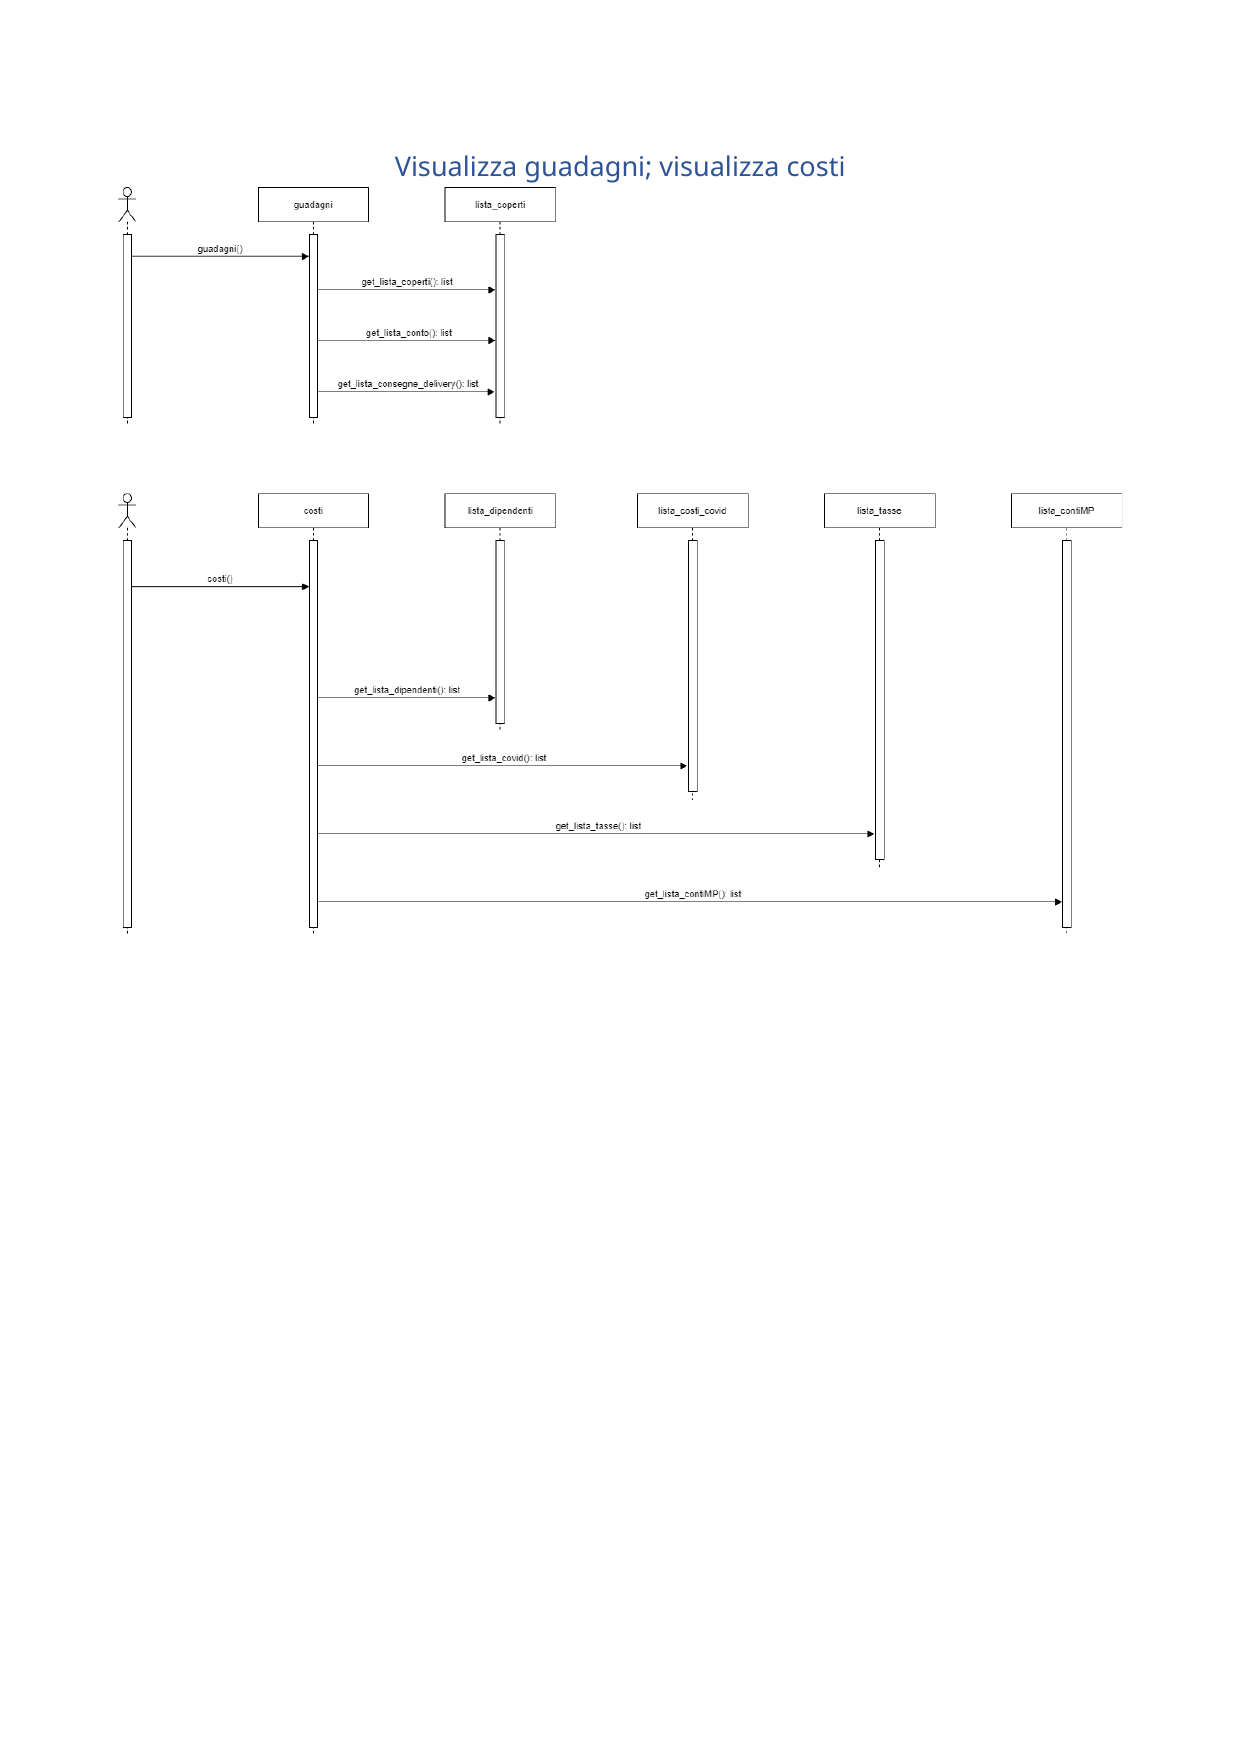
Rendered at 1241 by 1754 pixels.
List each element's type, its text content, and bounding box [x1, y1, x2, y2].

subtitle Visualizza guadagni; visualizza costi [118, 148, 1122, 184]
picture [118, 187, 1123, 936]
